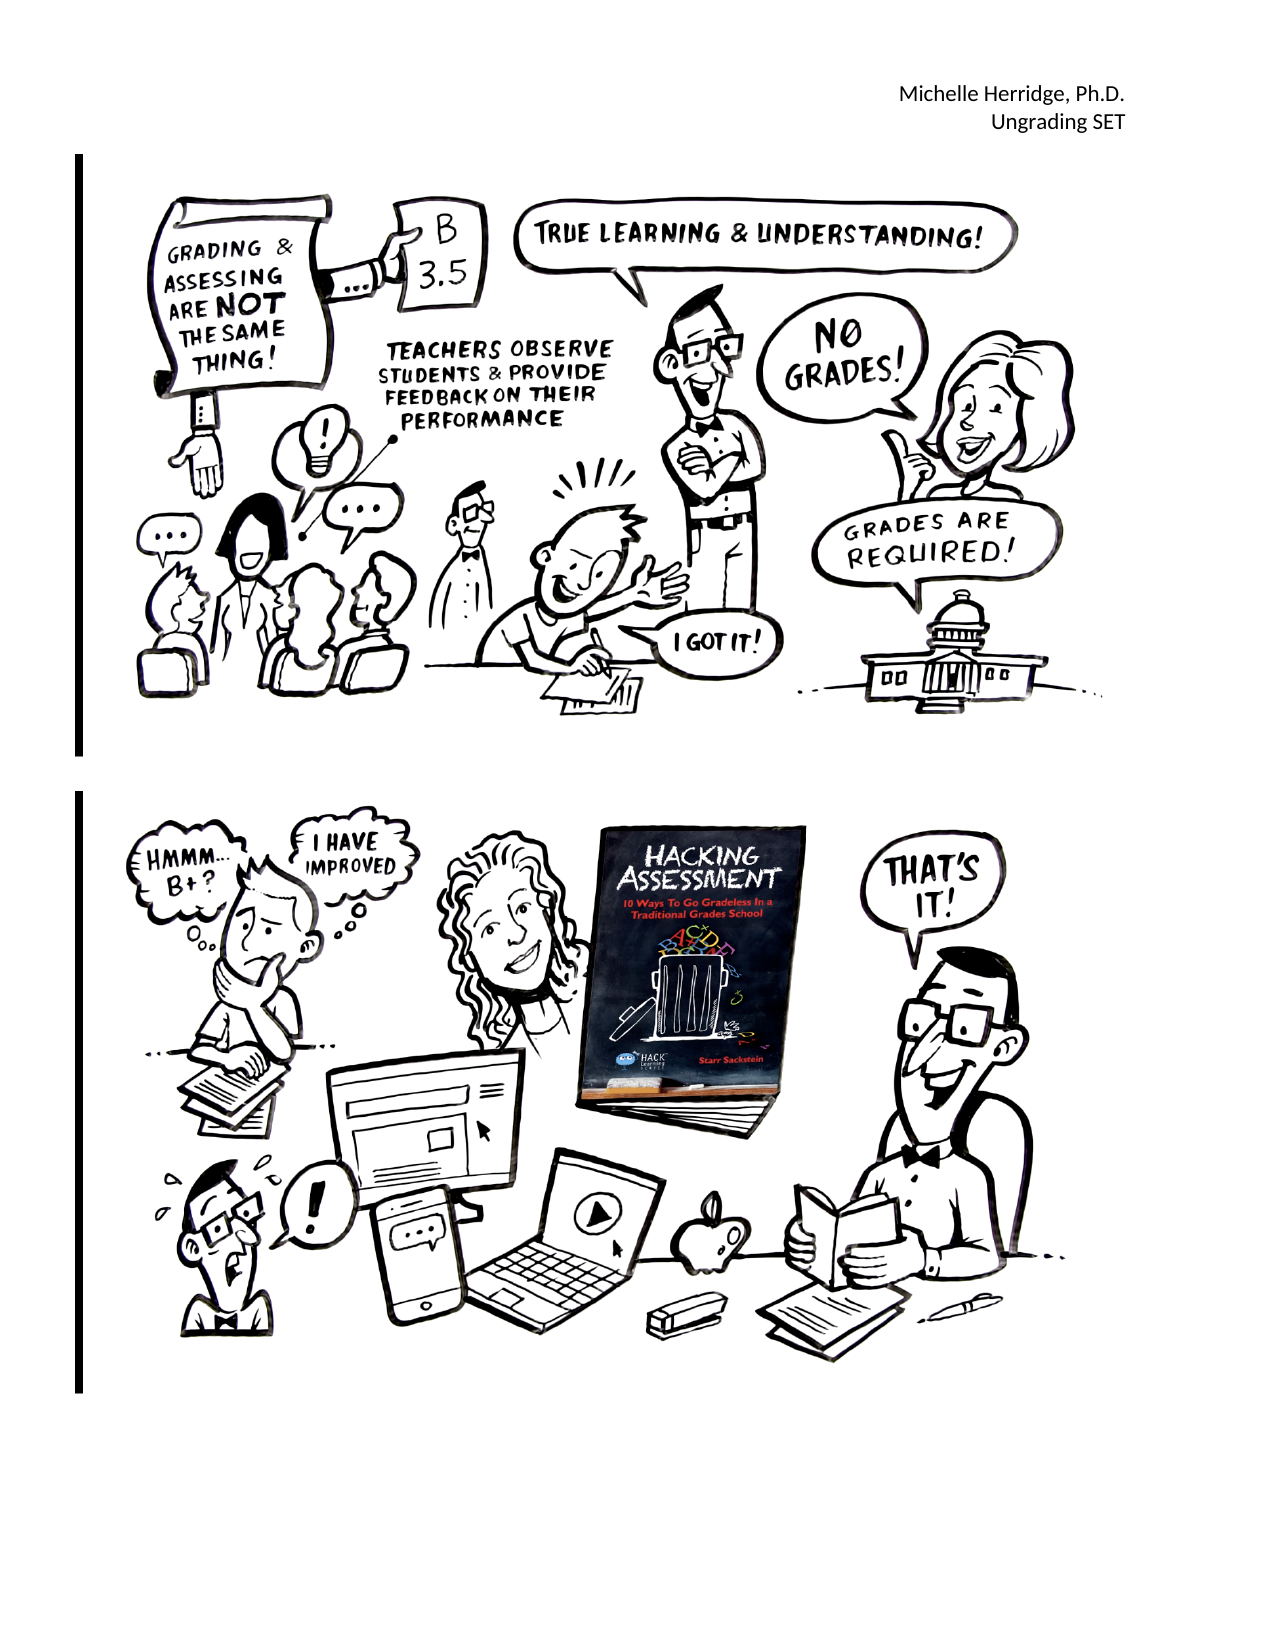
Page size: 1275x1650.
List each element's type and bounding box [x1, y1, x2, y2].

picture [75, 791, 1159, 1397]
picture [75, 154, 1159, 760]
